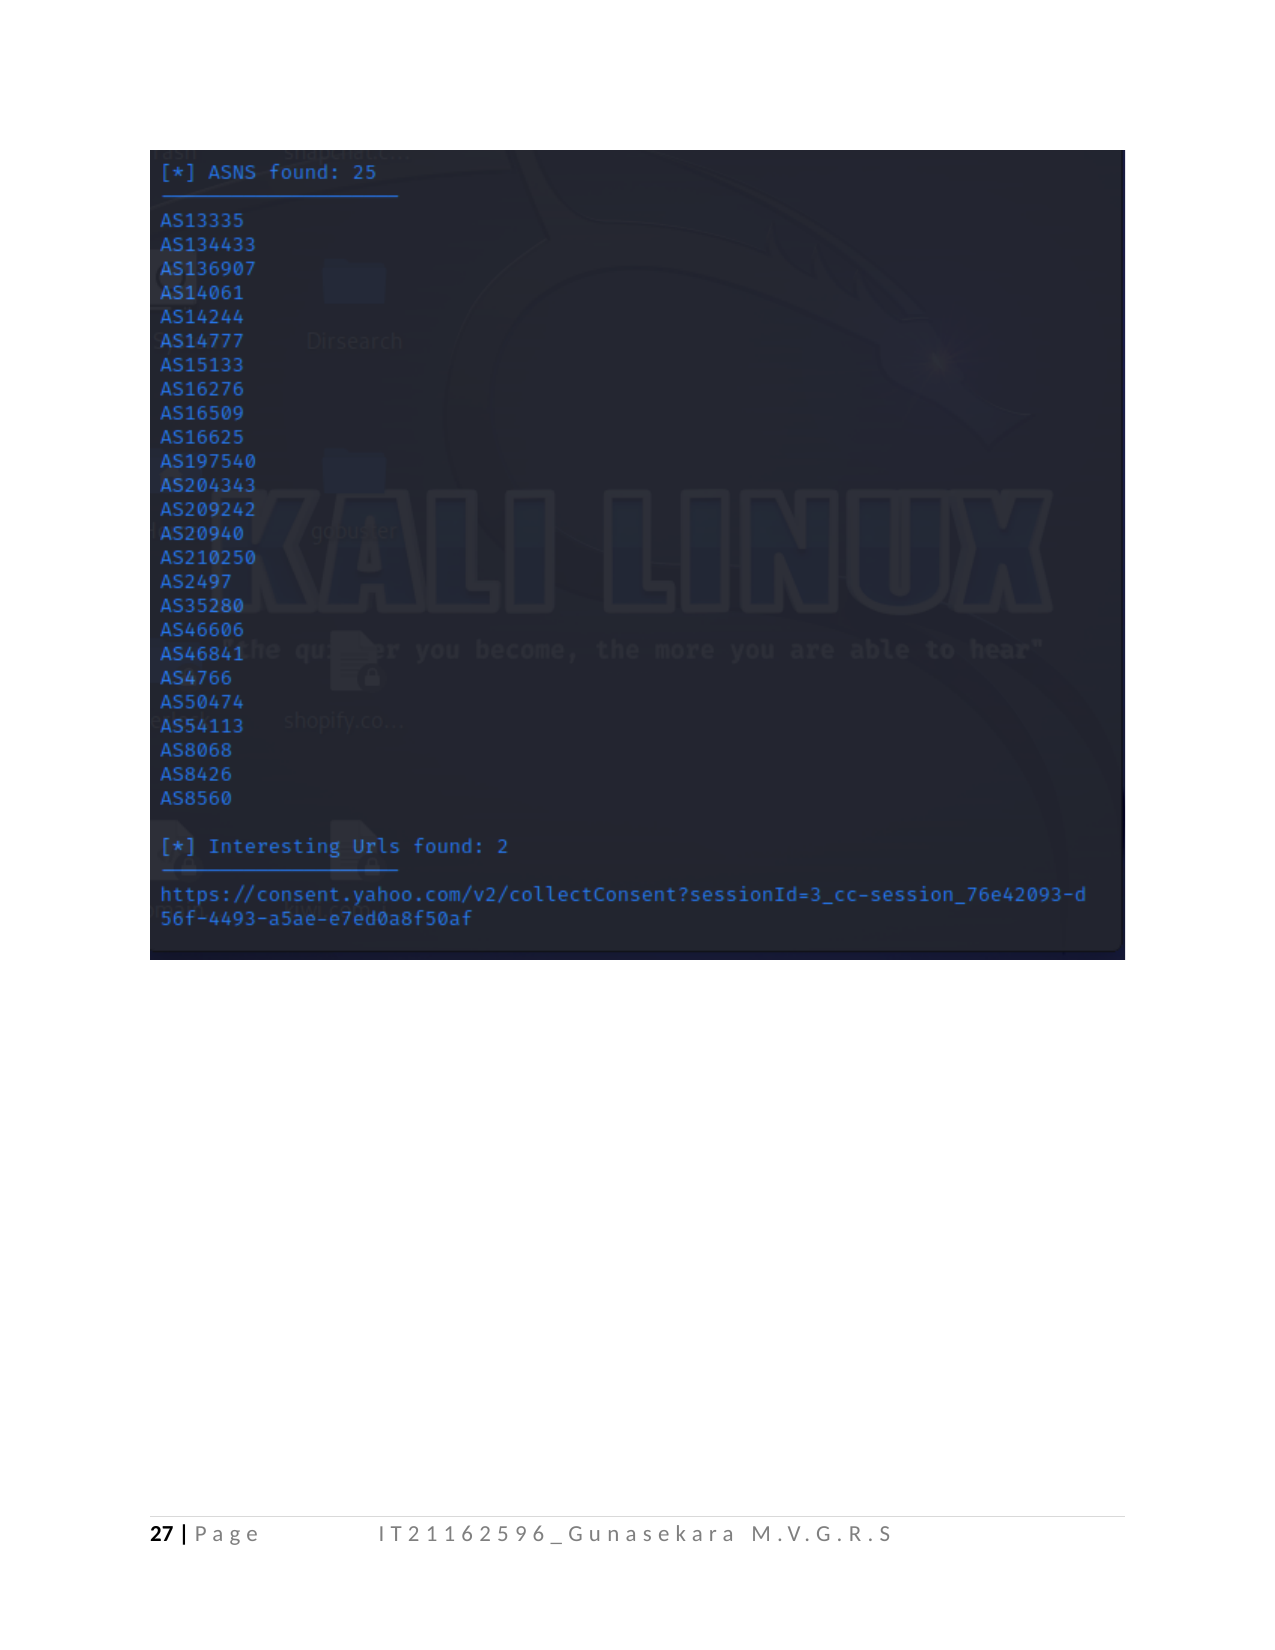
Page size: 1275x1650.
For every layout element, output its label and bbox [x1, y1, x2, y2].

picture [150, 150, 1125, 960]
